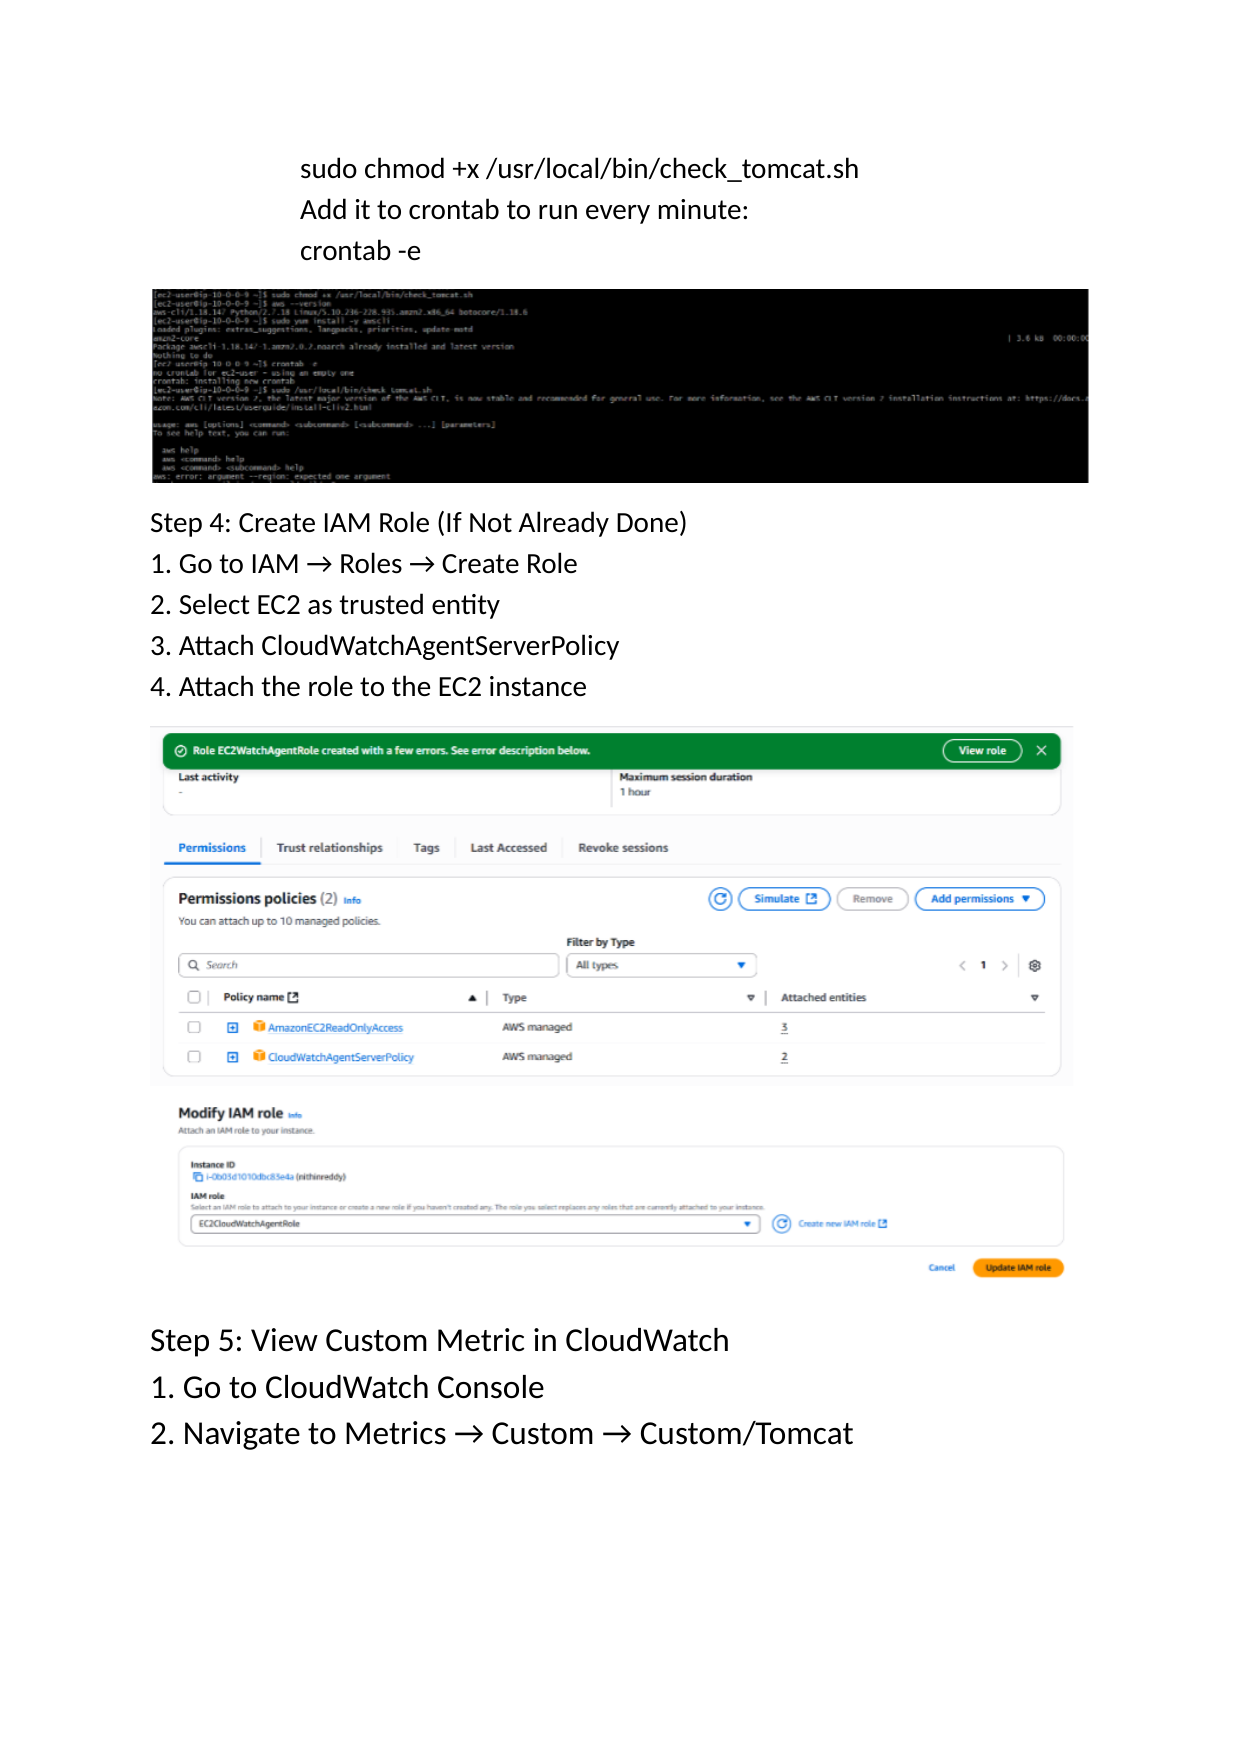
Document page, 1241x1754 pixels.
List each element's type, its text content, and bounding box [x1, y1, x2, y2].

text Step 4: Create IAM Role (If Not Already Done) 1. Go to IAM → Roles → Create Role 2. Select EC2 as trusted entity 3. Attach CloudWatchAgentServerPolicy 4. Attach the role to the EC2 instance [150, 504, 1090, 703]
text Step 5: View Custom Metric in CloudWatch 1. Go to CloudWatch Console 2. Navigate to Metrics → Custom → Custom/Tomcat [150, 1313, 1090, 1453]
picture [150, 289, 1091, 483]
picture [150, 1107, 1091, 1313]
picture [150, 725, 1091, 1086]
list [300, 150, 1090, 267]
